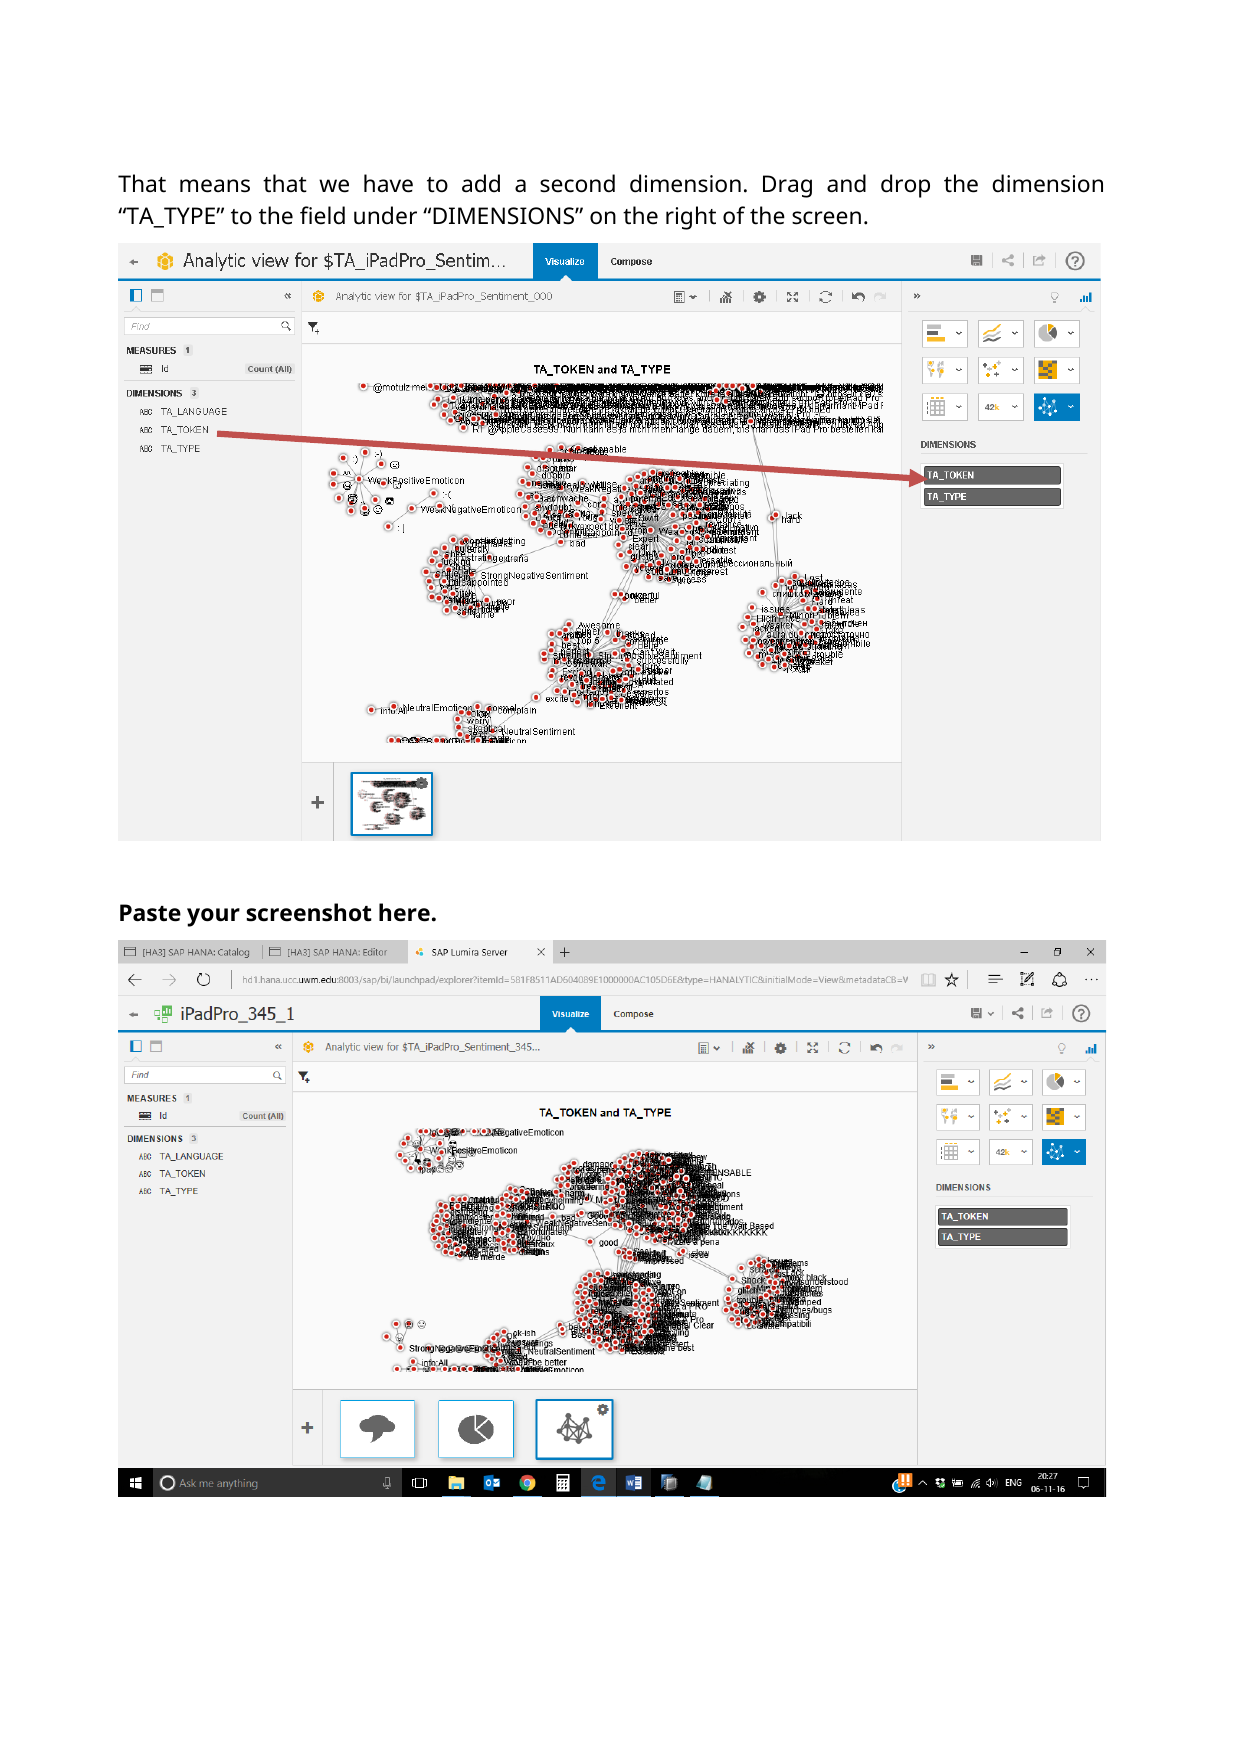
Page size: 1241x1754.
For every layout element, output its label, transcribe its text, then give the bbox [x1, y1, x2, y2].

picture [118, 243, 1101, 841]
picture [118, 940, 1107, 1497]
text That means that we have to add a second dimension. Drag and drop the dimension “TA_TYPE” to the field under “DIMENSIONS” on the right of the screen. [118, 168, 1106, 231]
text Paste your screenshot here. [118, 897, 1106, 928]
